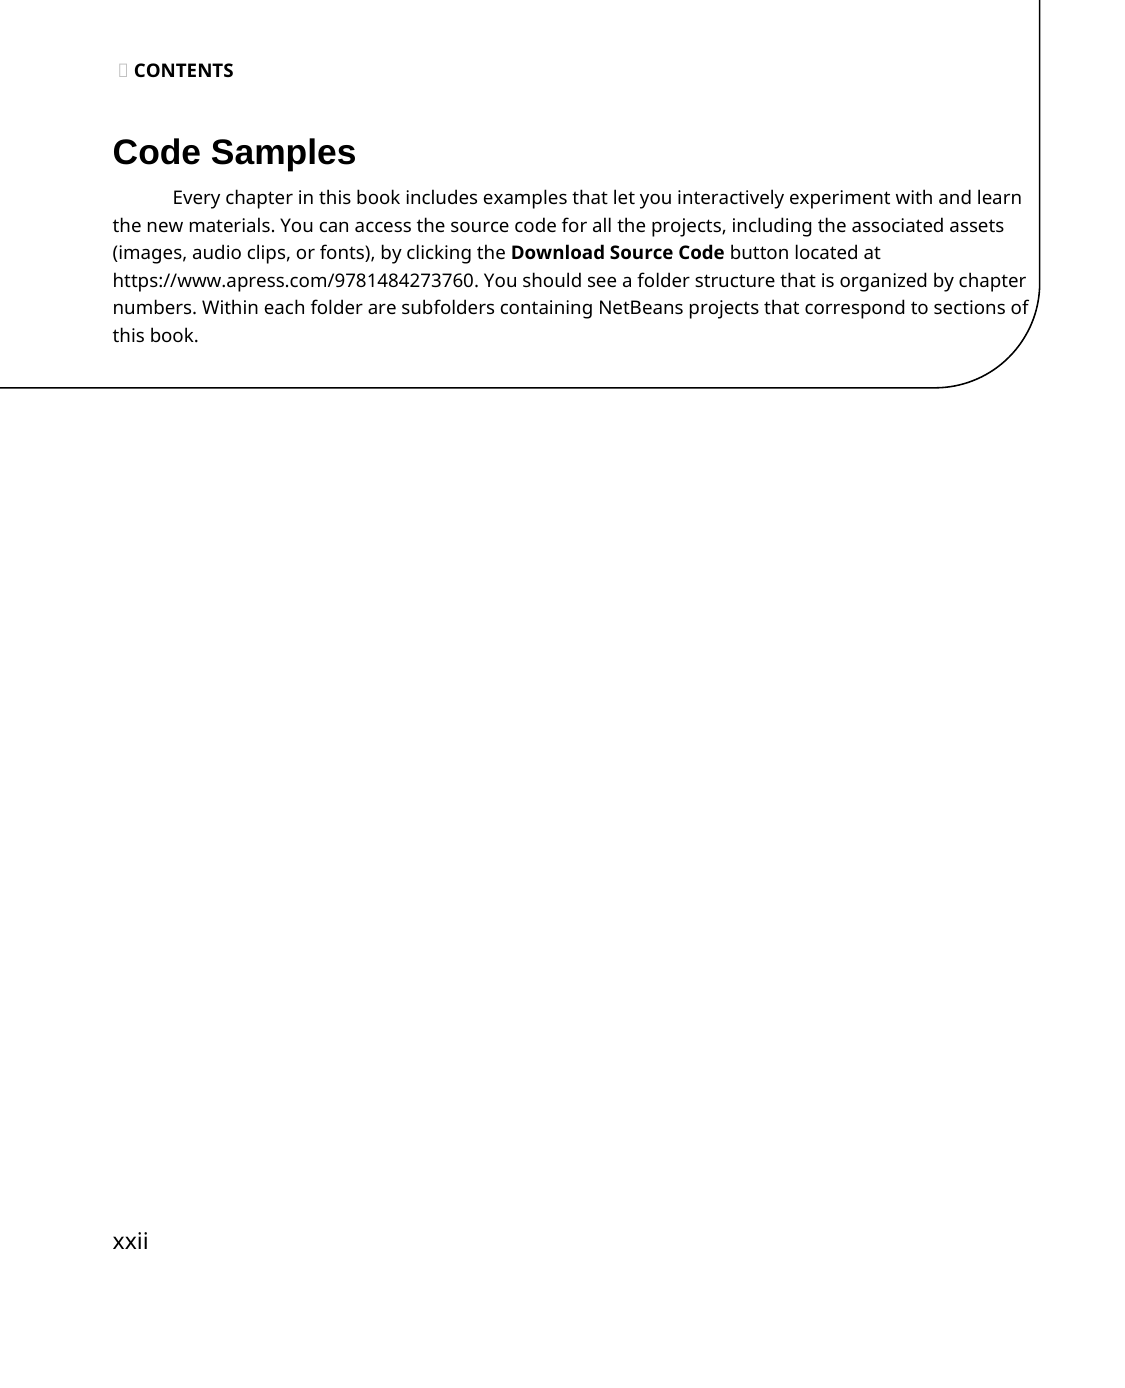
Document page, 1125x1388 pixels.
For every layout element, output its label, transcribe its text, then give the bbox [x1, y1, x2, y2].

text Every chapter in this book includes examples that let you interactively experiment with and learn the new materials. You can access the source code for all the projects, including the associated assets (images, audio clips, or fonts), by clicking the Download Source Code button located at https://www.apress.com/9781484273760. You should see a folder structure that is organized by chapter numbers. Within each folder are subfolders containing NetBeans projects that correspond to sections of this book. [112, 184, 1050, 347]
subtitle Code Samples [112, 131, 1050, 172]
